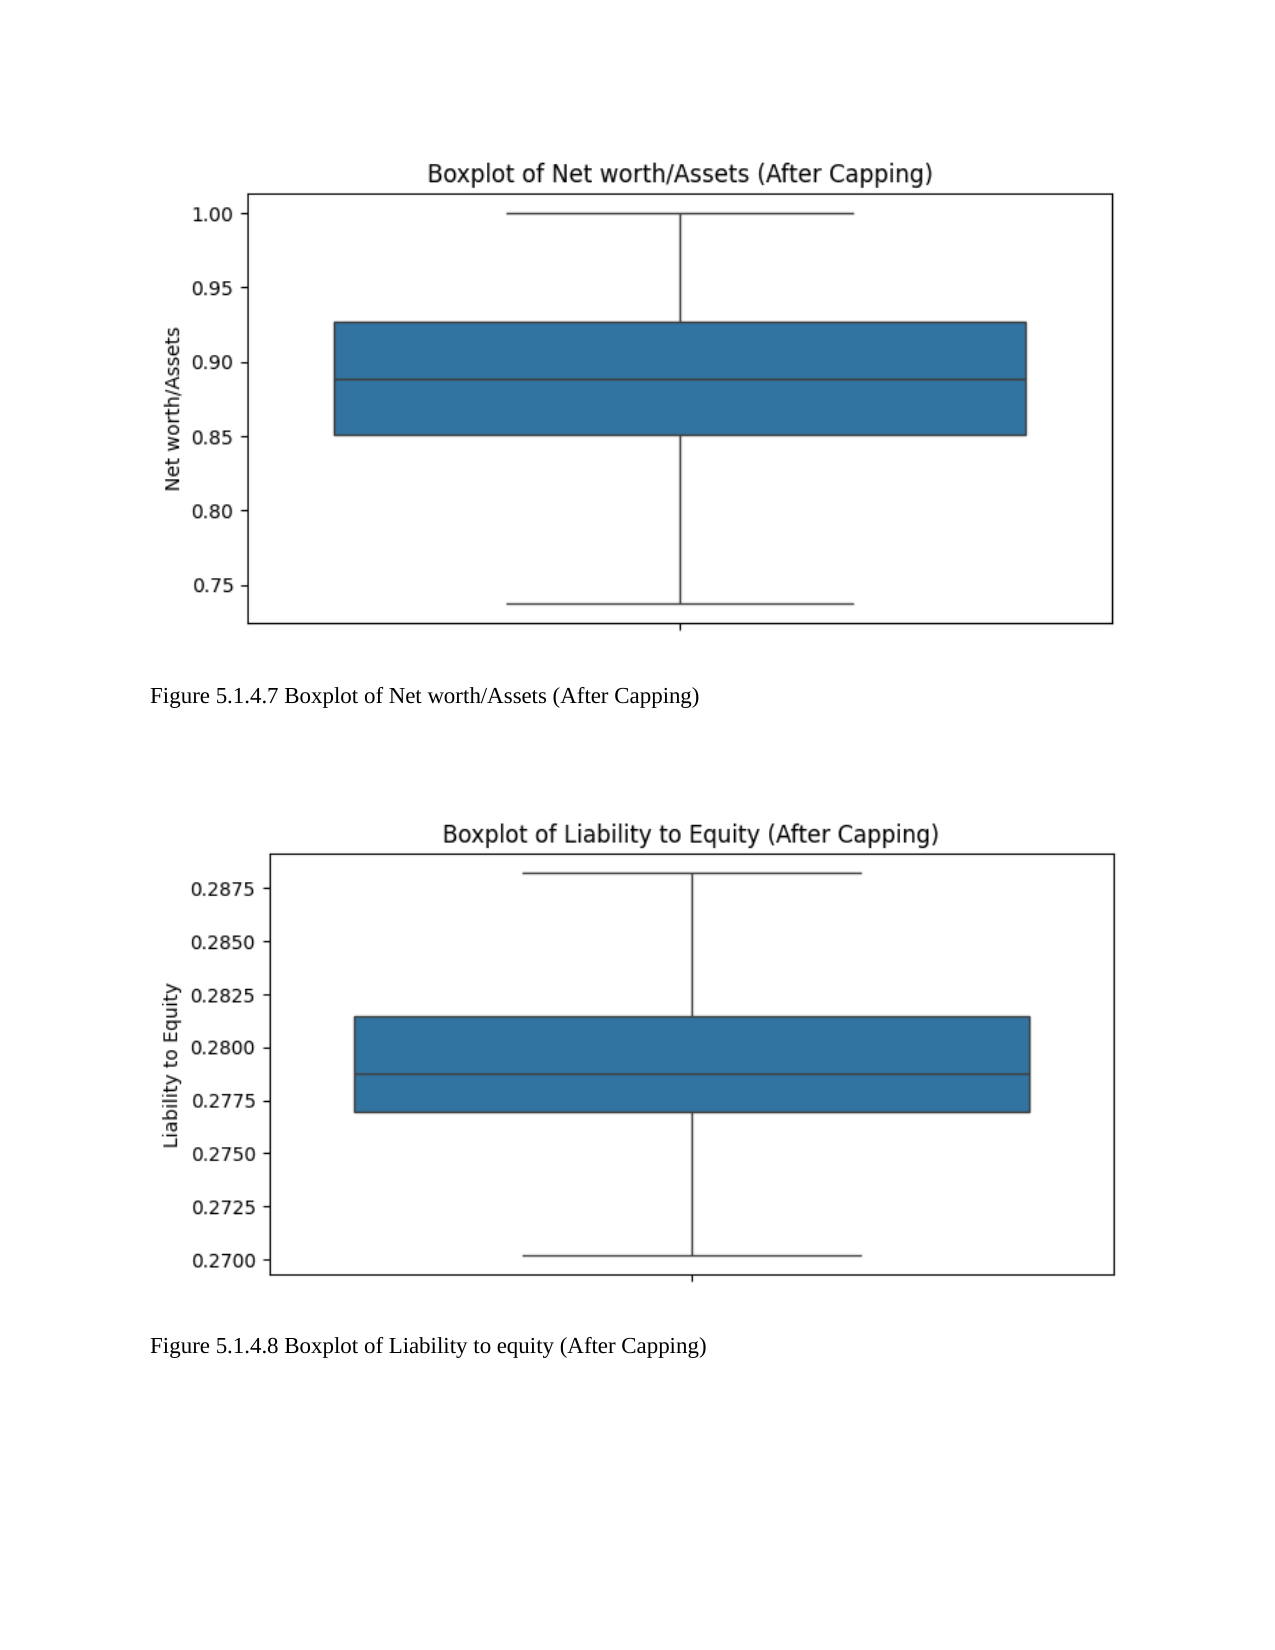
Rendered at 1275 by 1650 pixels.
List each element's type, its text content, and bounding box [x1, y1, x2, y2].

picture [150, 150, 1125, 644]
picture [150, 810, 1125, 1295]
text Figure 5.1.4.8 Boxplot of Liability to equity (After Capping) [150, 1332, 1125, 1359]
text Figure 5.1.4.7 Boxplot of Net worth/Assets (After Capping) [150, 682, 1125, 708]
